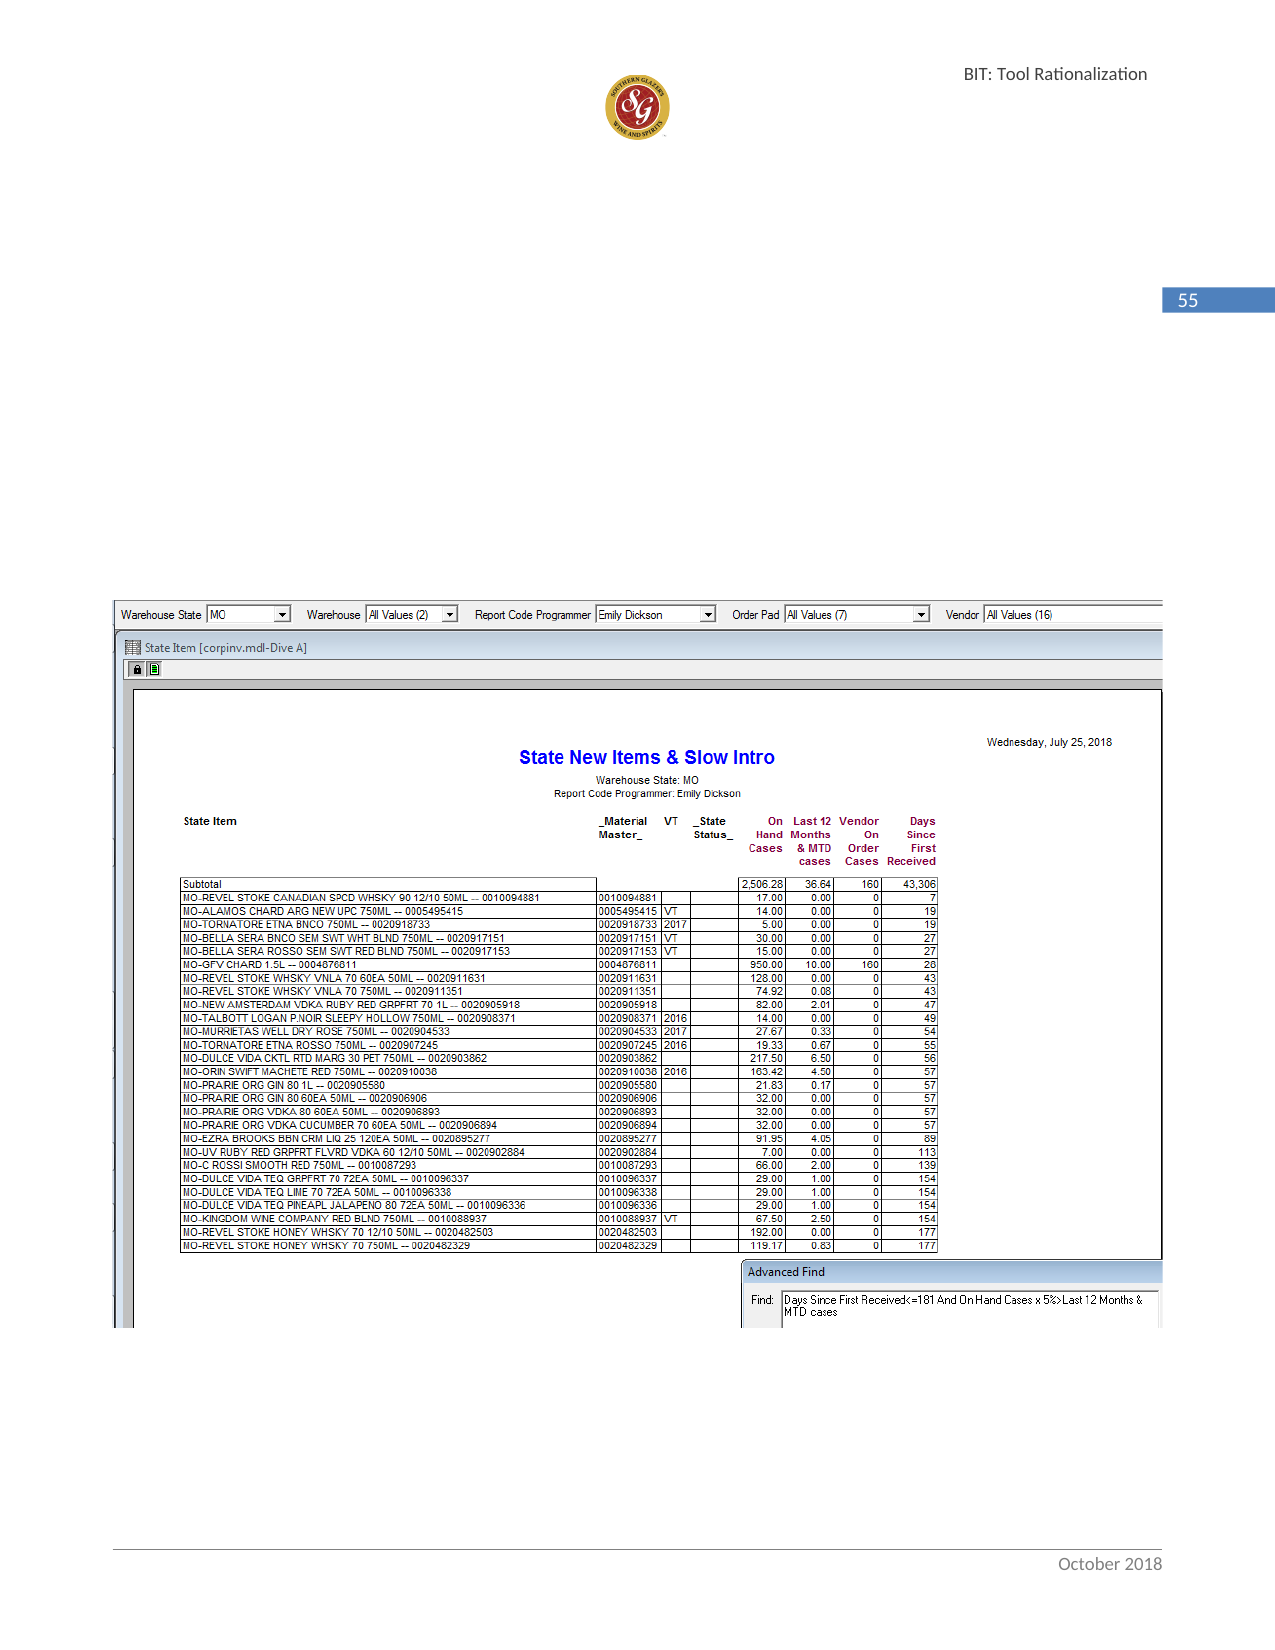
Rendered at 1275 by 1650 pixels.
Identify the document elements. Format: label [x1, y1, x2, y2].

picture [112, 600, 1163, 1328]
picture [605, 75, 670, 140]
